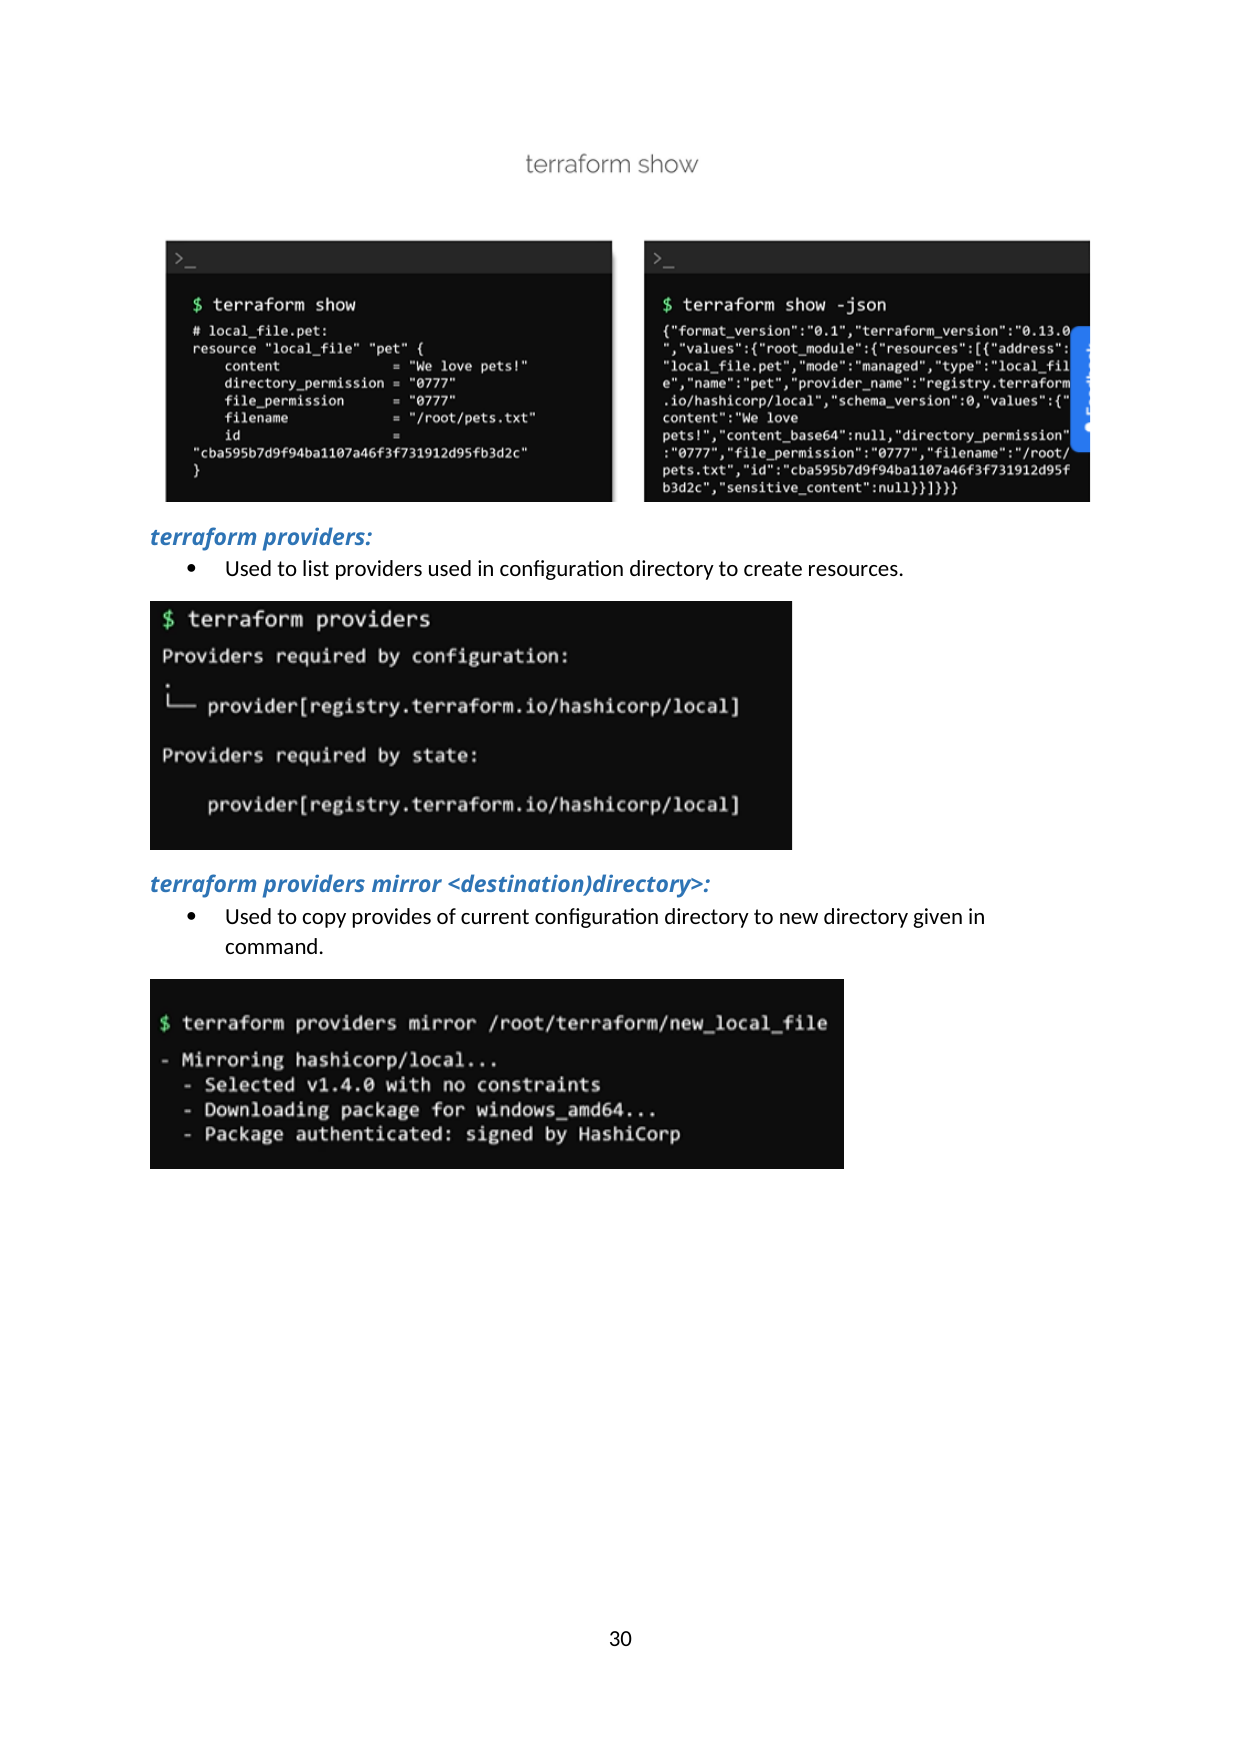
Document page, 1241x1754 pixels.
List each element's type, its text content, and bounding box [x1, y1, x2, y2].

list Used to list providers used in configuration directory to create resources. [187, 554, 1090, 582]
subtitle terraform providers mirror <destination)directory>: [150, 868, 1090, 899]
picture [150, 150, 1091, 502]
picture [150, 979, 844, 1169]
subtitle terraform providers: [150, 520, 1090, 552]
list Used to copy provides of current configuration directory to new directory given in command. [187, 902, 1090, 960]
picture [150, 601, 793, 850]
